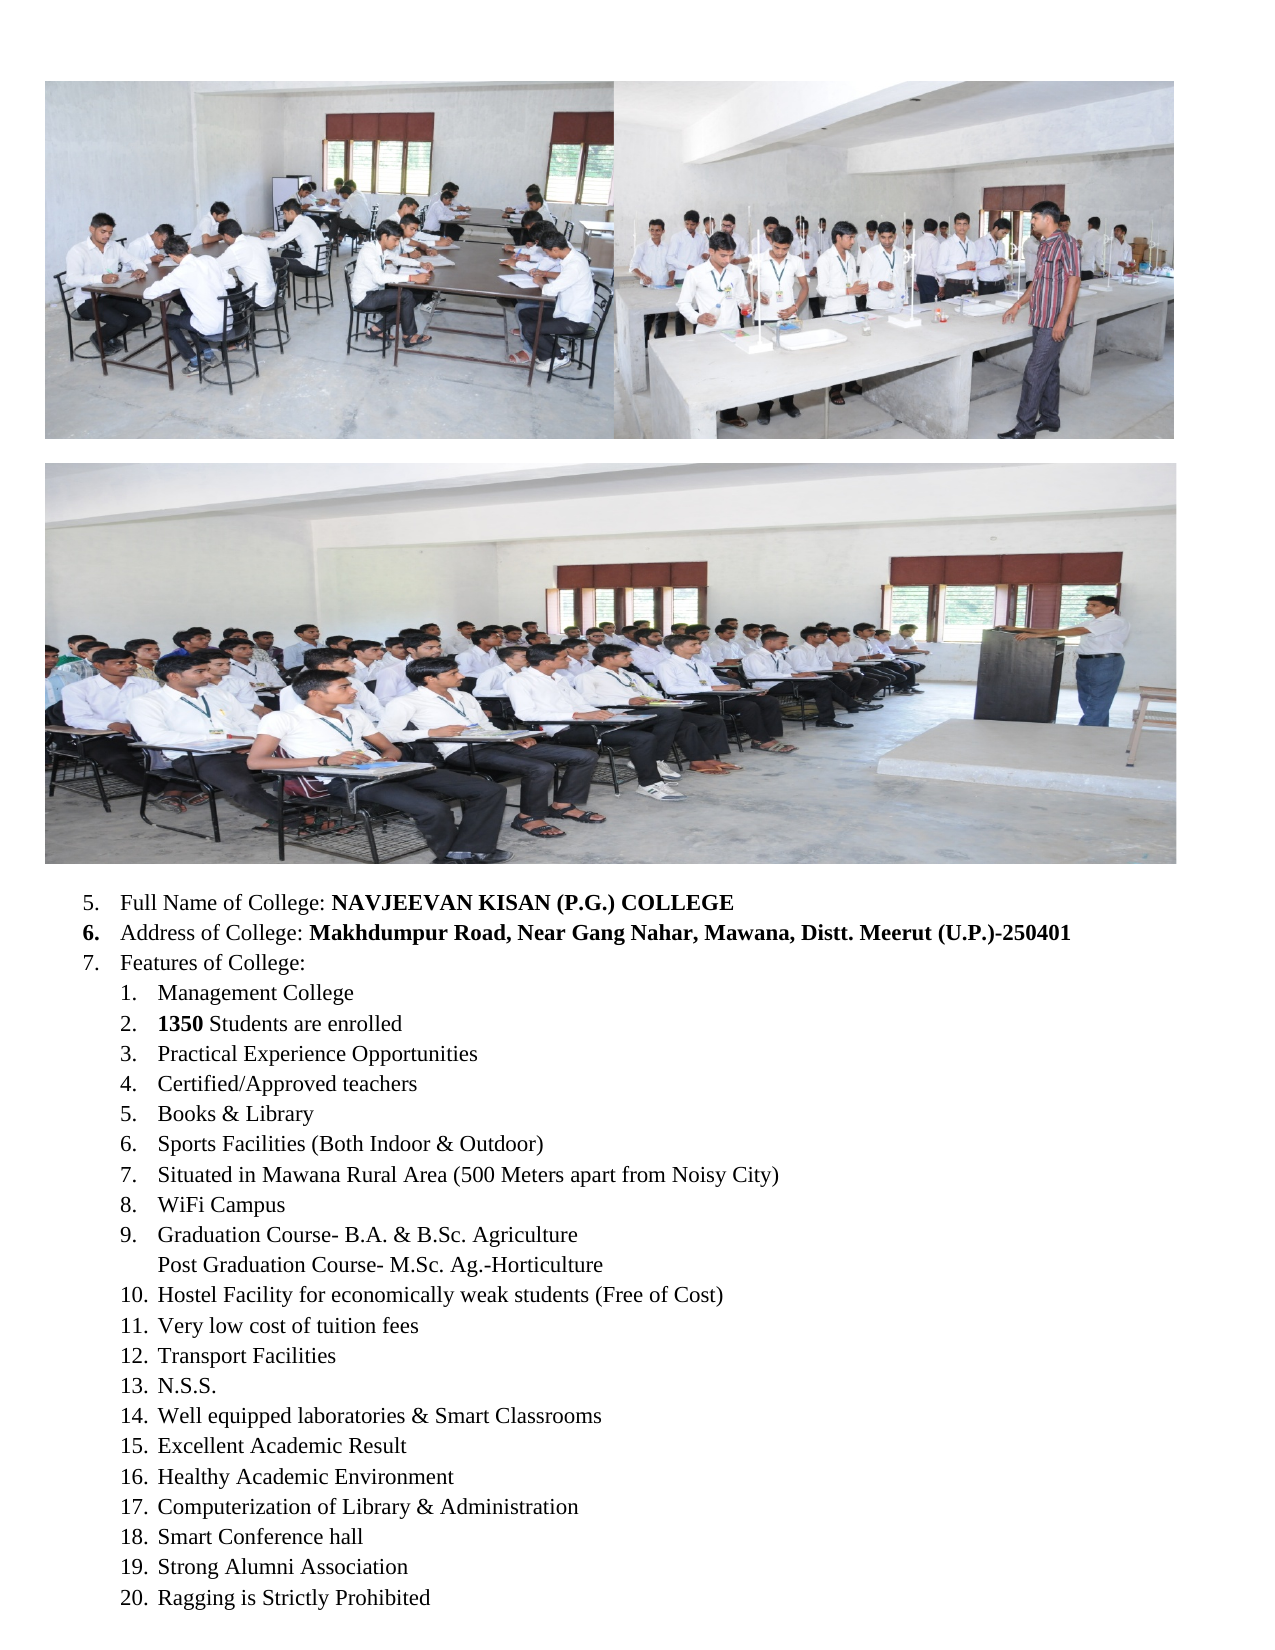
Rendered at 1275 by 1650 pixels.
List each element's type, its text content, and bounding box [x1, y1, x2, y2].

list Books & Library [120, 1100, 1230, 1127]
list Management College [120, 979, 1230, 1006]
picture [45, 463, 1177, 864]
list Well equipped laboratories & Smart Classrooms [120, 1402, 1230, 1429]
list Situated in Mawana Rural Area (500 Meters apart from Noisy City) [120, 1161, 1230, 1187]
list Post Graduation Course- M.Sc. Ag.-Horticulture [157, 1251, 1230, 1278]
list Healthy Academic Environment [120, 1463, 1230, 1489]
list 1350 Students are enrolled [120, 1010, 1230, 1036]
list Strong Alumni Association [120, 1553, 1230, 1580]
list Practical Experience Opportunities [120, 1040, 1230, 1066]
list Graduation Course- B.A. & B.Sc. Agriculture [120, 1221, 1230, 1247]
list Ragging is Strictly Prohibited [120, 1584, 1230, 1610]
list Smart Conference hall [120, 1523, 1230, 1549]
list Address of College: Makhdumpur Road, Near Gang Nahar, Mawana, Distt. Meerut (U.P.)-250401 [82, 919, 1230, 945]
list Hostel Facility for economically weak students (Free of Cost) [120, 1282, 1230, 1308]
list Computerization of Library & Administration [120, 1493, 1230, 1519]
list Very low cost of tuition fees [120, 1312, 1230, 1338]
list Transport Facilities [120, 1342, 1230, 1368]
list Features of College: [82, 949, 1230, 976]
list N.S.S. [120, 1372, 1230, 1398]
list Sports Facilities (Both Indoor & Outdoor) [120, 1131, 1230, 1157]
picture [45, 81, 1174, 439]
list Excellent Academic Result [120, 1433, 1230, 1459]
list Full Name of College: NAVJEEVAN KISAN (P.G.) COLLEGE [82, 889, 1230, 915]
list Certified/Approved teachers [120, 1070, 1230, 1096]
list WiFi Campus [120, 1191, 1230, 1217]
